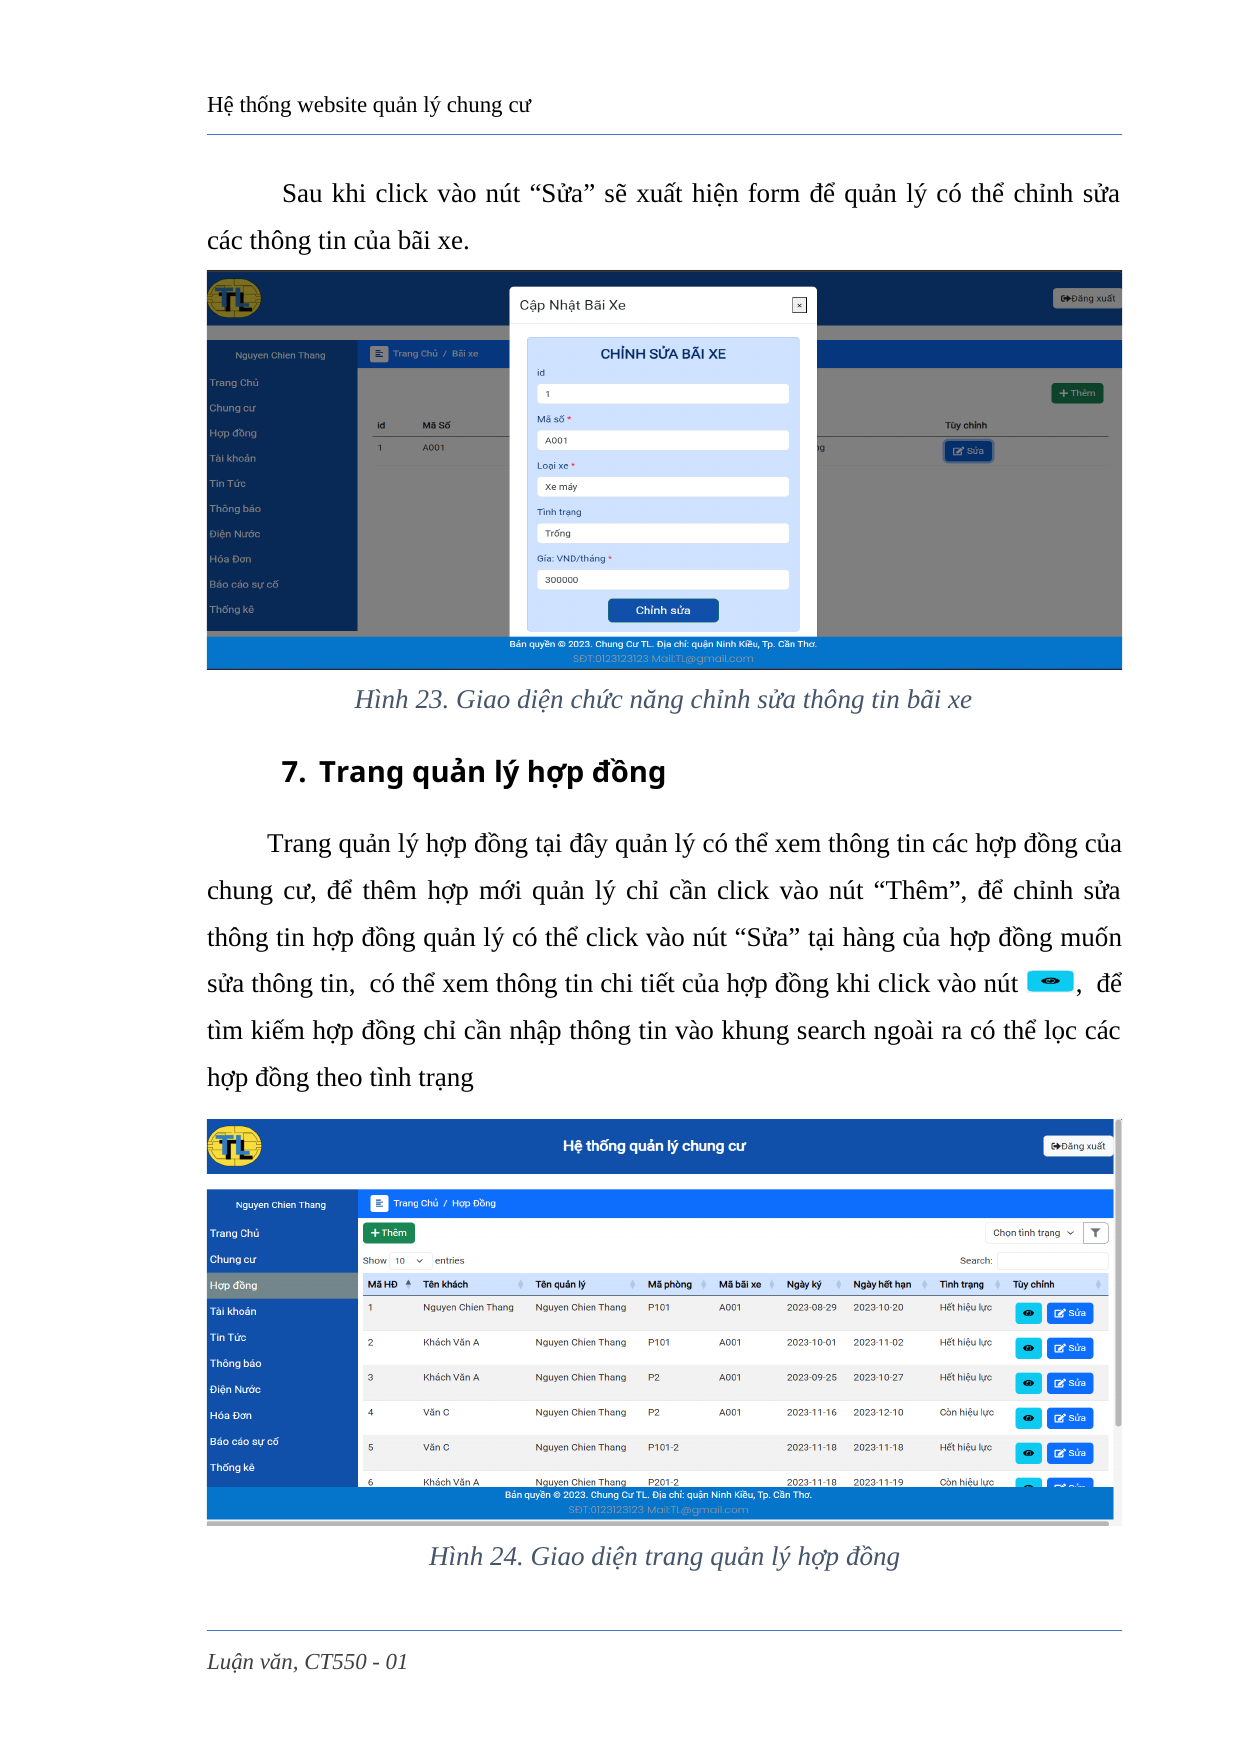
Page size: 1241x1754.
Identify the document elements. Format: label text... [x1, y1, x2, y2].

text Hình 24. Giao diện trang quản lý hợp đồng [207, 1540, 1122, 1572]
text Sau khi click vào nút “Sửa” sẽ xuất hiện form để quản lý có thể chỉnh sửa các thông tin của bãi xe. [207, 177, 1122, 255]
picture [206, 270, 1123, 670]
picture [206, 1119, 1123, 1526]
text Hình 23. Giao diện chức năng chỉnh sửa thông tin bãi xe [207, 684, 1122, 715]
text Trang quản lý hợp đồng tại đây quản lý có thể xem thông tin các hợp đồng của chung cư, để thêm hợp mới quản lý chỉ cần click vào nút “Thêm”, để chỉnh sửa thông tin hợp đồng quản lý có thể click vào nút “Sửa” tại hàng của hợp đồng muốn sửa thông tin, có thể xem thông tin chi tiết của hợp đồng khi click vào nút , để tìm kiếm hợp đồng chỉ cần nhập thông tin vào khung search ngoài ra có thể lọc các hợp đồng theo tình trạng [207, 827, 1122, 1092]
subtitle Trang quản lý hợp đồng [281, 751, 1122, 791]
picture [1026, 970, 1076, 993]
